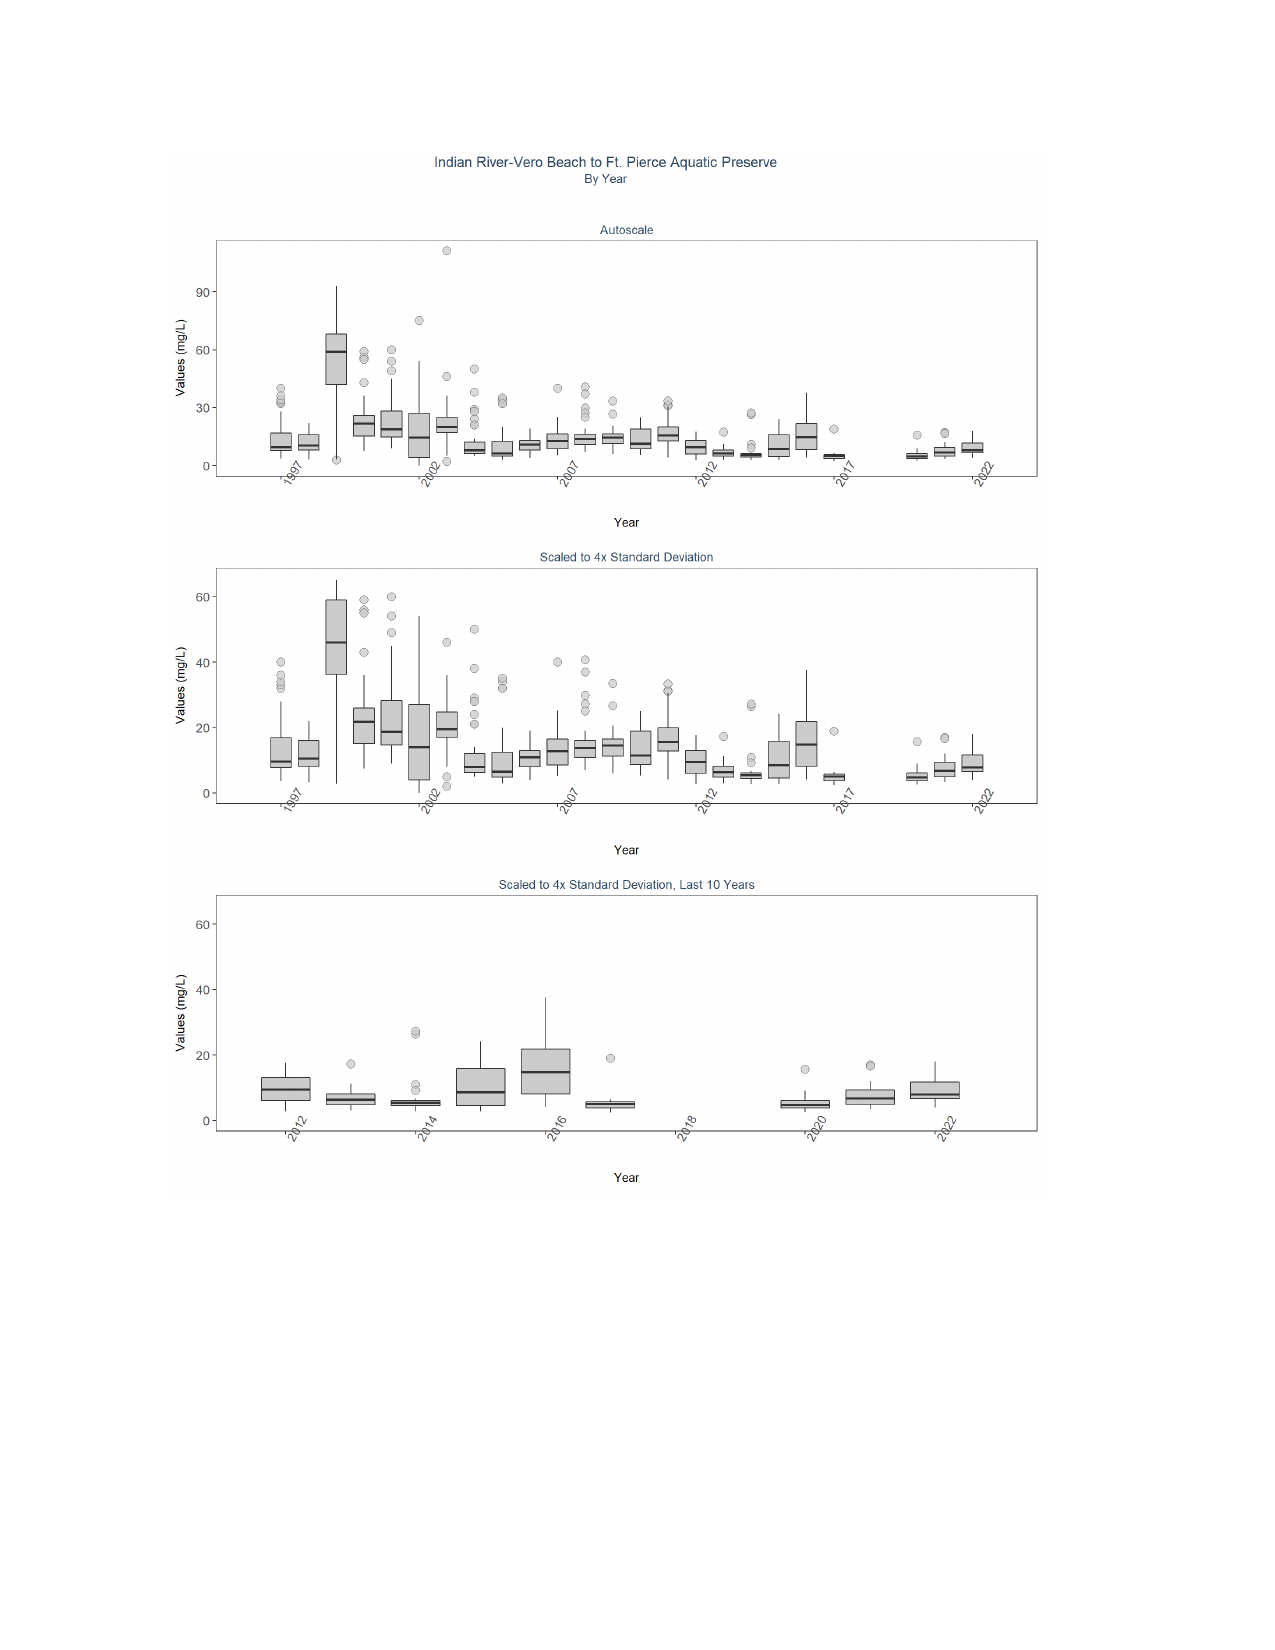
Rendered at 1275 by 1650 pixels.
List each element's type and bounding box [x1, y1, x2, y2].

picture [168, 150, 1044, 1200]
